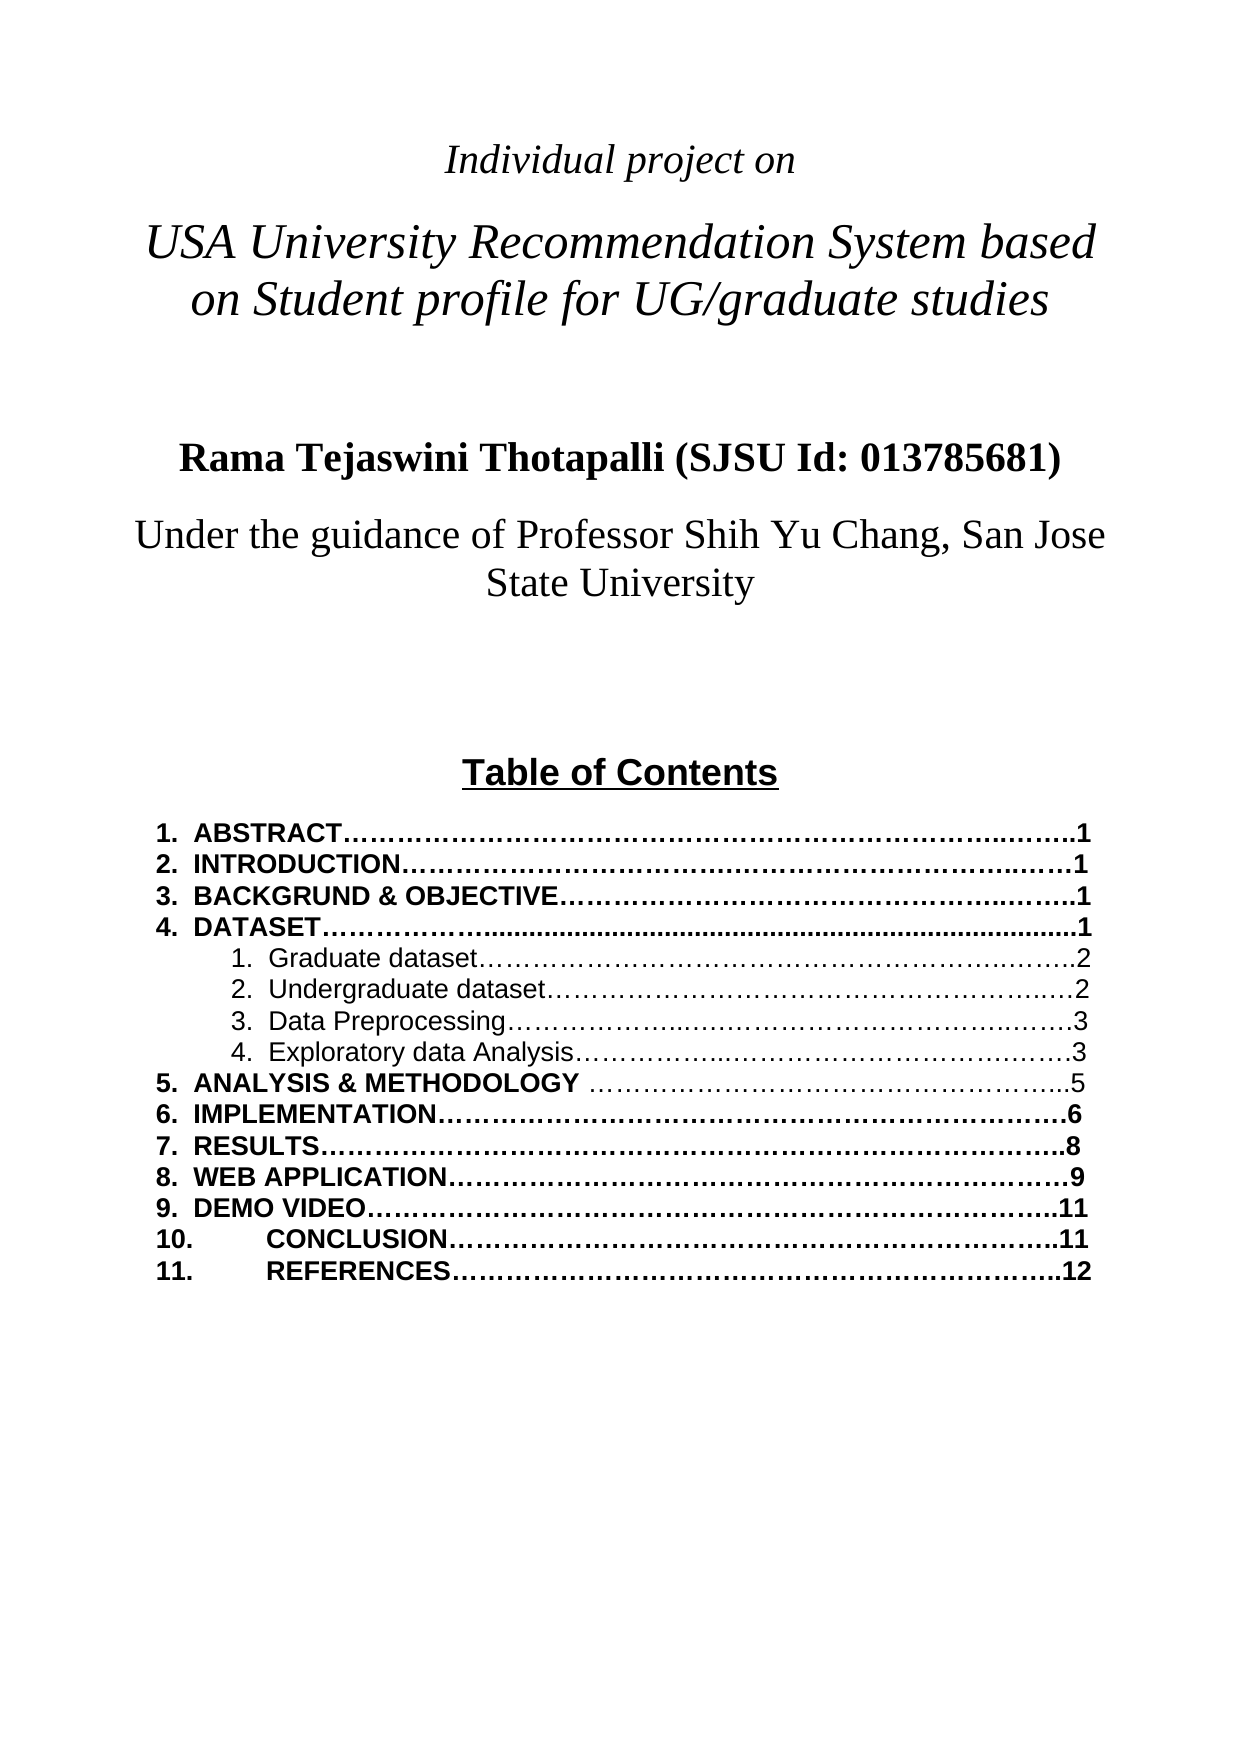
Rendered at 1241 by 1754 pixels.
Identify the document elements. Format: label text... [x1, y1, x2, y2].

list RESULTS………………………………………………………………………..8 [156, 1130, 1122, 1161]
list ABSTRACT………………………………………………………………..……..1 [156, 817, 1122, 848]
list WEB APPLICATION……………………………………………………………9 [156, 1161, 1122, 1192]
title Rama Tejaswini Thotapalli (SJSU Id: 013785681) [118, 433, 1122, 481]
text Table of Contents [118, 750, 1122, 793]
list CONCLUSION…………………………………………………………..11 [156, 1223, 1122, 1255]
list Exploratory data Analysis……………...………………………….…….3 [231, 1036, 1122, 1067]
title USA University Recommendation System based on Student profile for UG/graduate studies [118, 211, 1122, 326]
list BACKGRUND & OBJECTIVE…………………………………………..……..1 [156, 880, 1122, 911]
list REFERENCES…………………………………………………………..12 [156, 1255, 1122, 1286]
list Data Preprocessing………………...….…………………………..…….3 [231, 1005, 1122, 1036]
list INTRODUCTION……………………………….…………………………..……1 [156, 848, 1122, 880]
list Graduate dataset…………………………………………………..……..2 [231, 942, 1122, 973]
list DATASET………………...............................................................................1 [156, 911, 1122, 942]
list DEMO VIDEO…………………………………………………………………..11 [156, 1192, 1122, 1223]
text Under the guidance of Professor Shih Yu Chang, San Jose State University [118, 510, 1122, 606]
list ANALYSIS & METHODOLOGY ……………………………………………...5 [156, 1067, 1122, 1098]
list Undergraduate dataset………………………………………………..…2 [231, 973, 1122, 1005]
list IMPLEMENTATION…………………………………………………………….6 [156, 1098, 1122, 1130]
title Individual project on [118, 134, 1122, 182]
